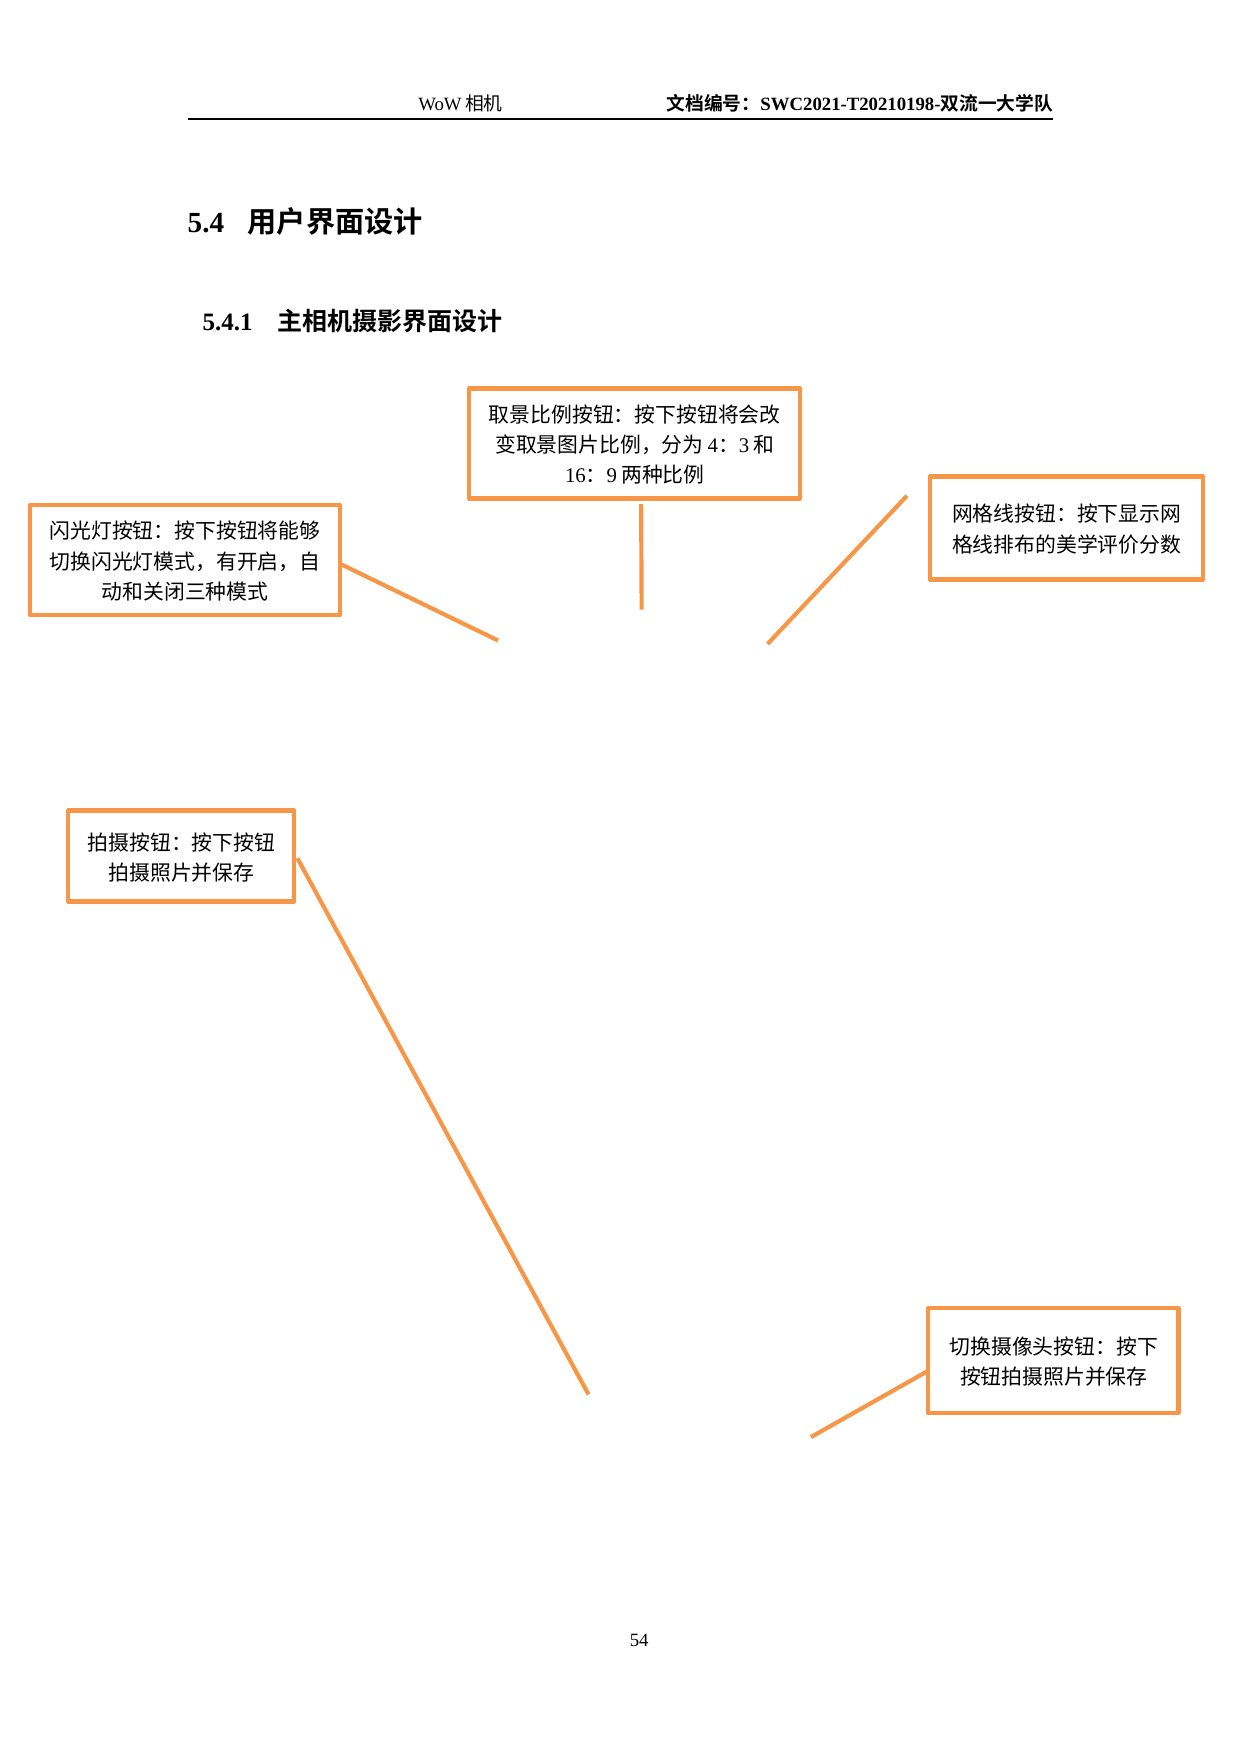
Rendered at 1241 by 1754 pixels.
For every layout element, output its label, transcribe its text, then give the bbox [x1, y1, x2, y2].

subtitle 用户界面设计 [187, 187, 1053, 252]
subtitle 主相机摄影界面设计 [202, 287, 1053, 352]
